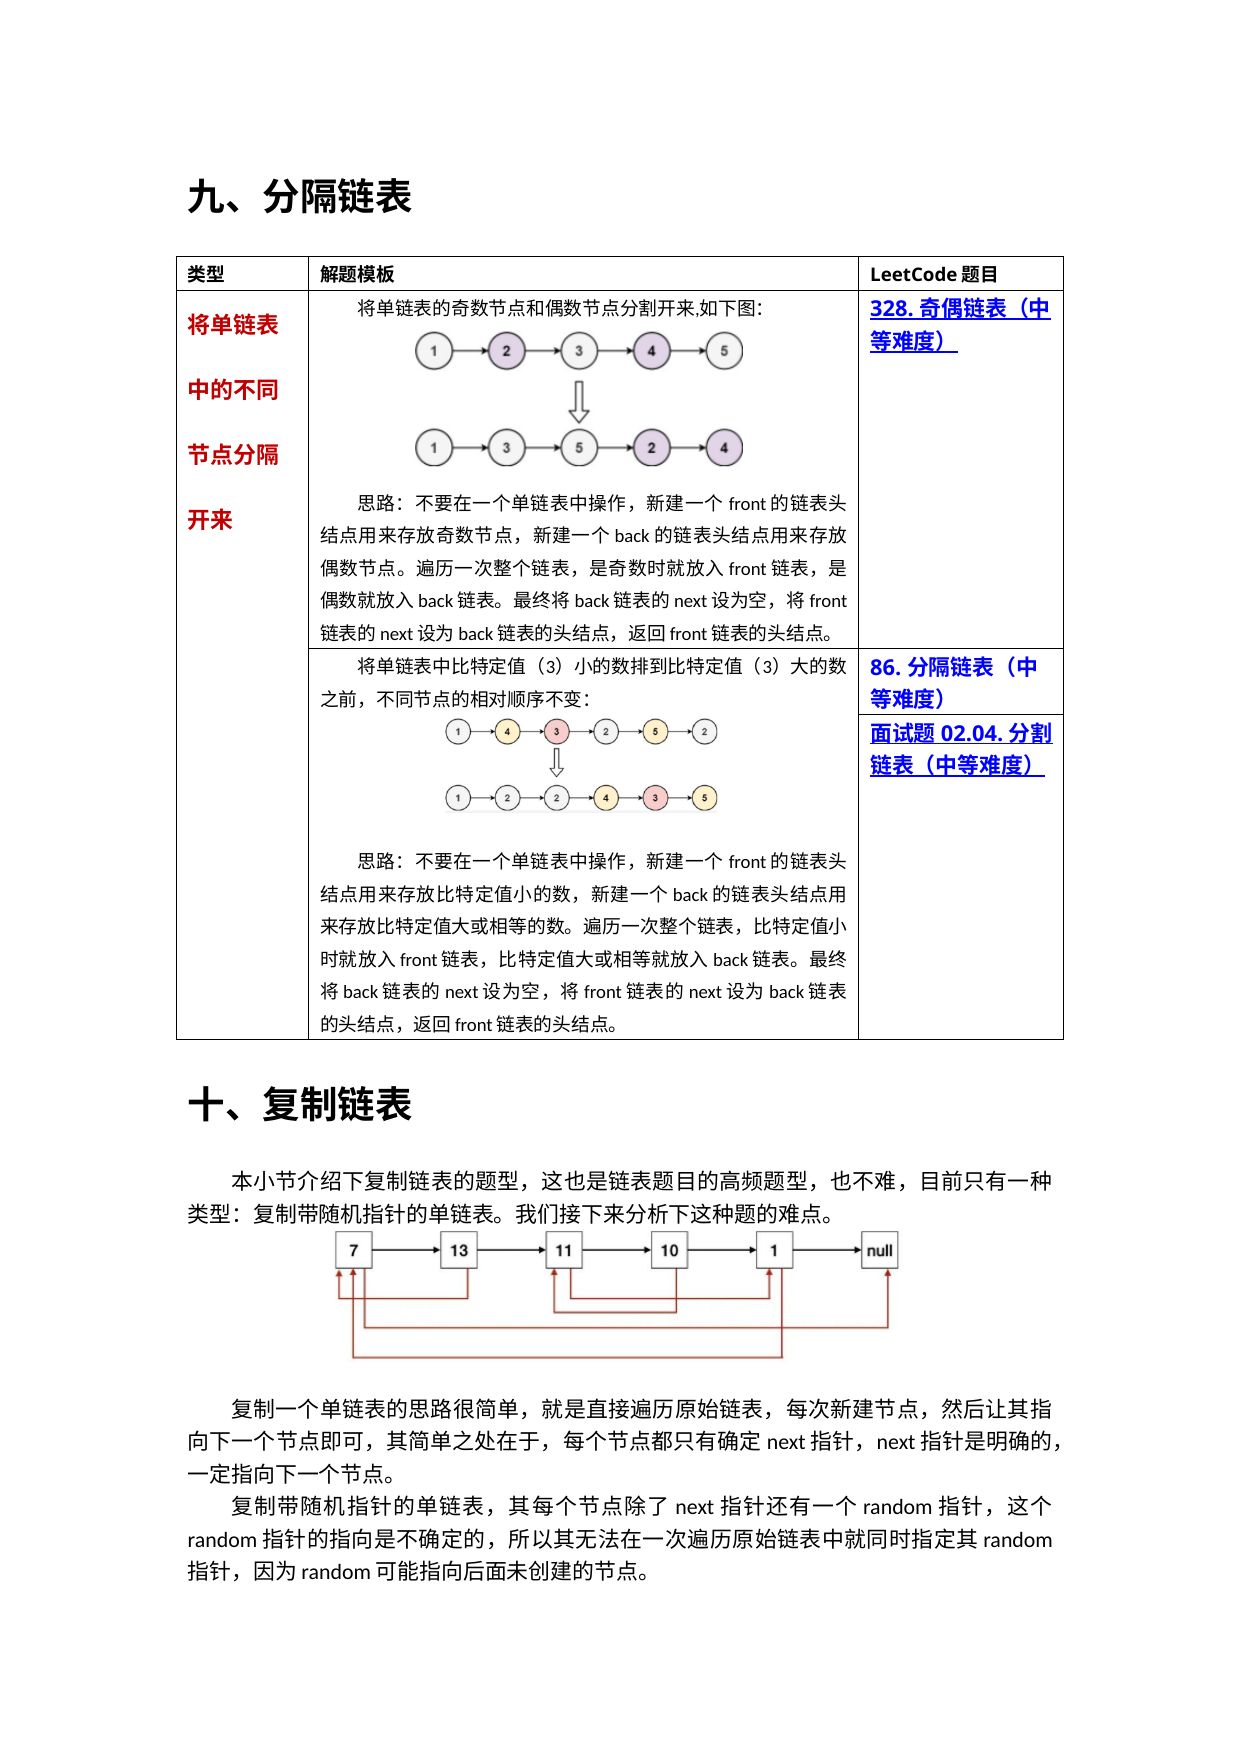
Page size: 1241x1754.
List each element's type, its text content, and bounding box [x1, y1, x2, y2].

table_cell 面试题 02.04. 分割链表（中等难度） [859, 715, 1063, 1039]
table_cell 将单链表的奇数节点和偶数节点分割开来,如下图： 思路：不要在一个单链表中操作，新建一个front的链表头结点用来存放奇数节点，新建一个back的链表头结点用来存放偶数节点。遍历一次整个链表，是奇数时就放入front链表，是偶数就放入back链表。最终将back链表的next设为空，将front链表的next设为back链表的头结点，返回front链表的头结点。 [309, 291, 858, 648]
table_cell 将单链表中比特定值（3）小的数排到比特定值（3）大的数之前，不同节点的相对顺序不变： 思路：不要在一个单链表中操作，新建一个front的链表头结点用来存放比特定值小的数，新建一个back的链表头结点用来存放比特定值大或相等的数。遍历一次整个链表，比特定值小时就放入front链表，比特定值大或相等就放入back链表。最终将back链表的next设为空，将front链表的next设为back链表的头结点，返回front链表的头结点。 [309, 649, 858, 1039]
table_cell 328. 奇偶链表（中等难度） [859, 291, 1063, 648]
picture [412, 323, 755, 475]
table_cell 将单链表中的不同节点分隔开来 [177, 291, 308, 1039]
picture [444, 714, 723, 813]
text 本小节介绍下复制链表的题型，这也是链表题目的高频题型，也不难，目前只有一种类型：复制带随机指针的单链表。我们接下来分析下这种题的难点。 [187, 1164, 1053, 1229]
text 复制带随机指针的单链表，其每个节点除了next指针还有一个random指针，这个random指针的指向是不确定的，所以其无法在一次遍历原始链表中就同时指定其random指针，因为random可能指向后面未创建的节点。 [187, 1489, 1053, 1586]
text 复制一个单链表的思路很简单，就是直接遍历原始链表，每次新建节点，然后让其指向下一个节点即可，其简单之处在于，每个节点都只有确定next指针，next指针是明确的，一定指向下一个节点。 [187, 1391, 1053, 1489]
table_header LeetCode题目 [859, 257, 1063, 290]
subtitle 九、分隔链表 [187, 162, 1053, 227]
picture [326, 1228, 915, 1367]
table_header 解题模板 [309, 257, 858, 290]
table_header 类型 [177, 257, 308, 290]
subtitle 十、复制链表 [187, 1069, 1053, 1134]
